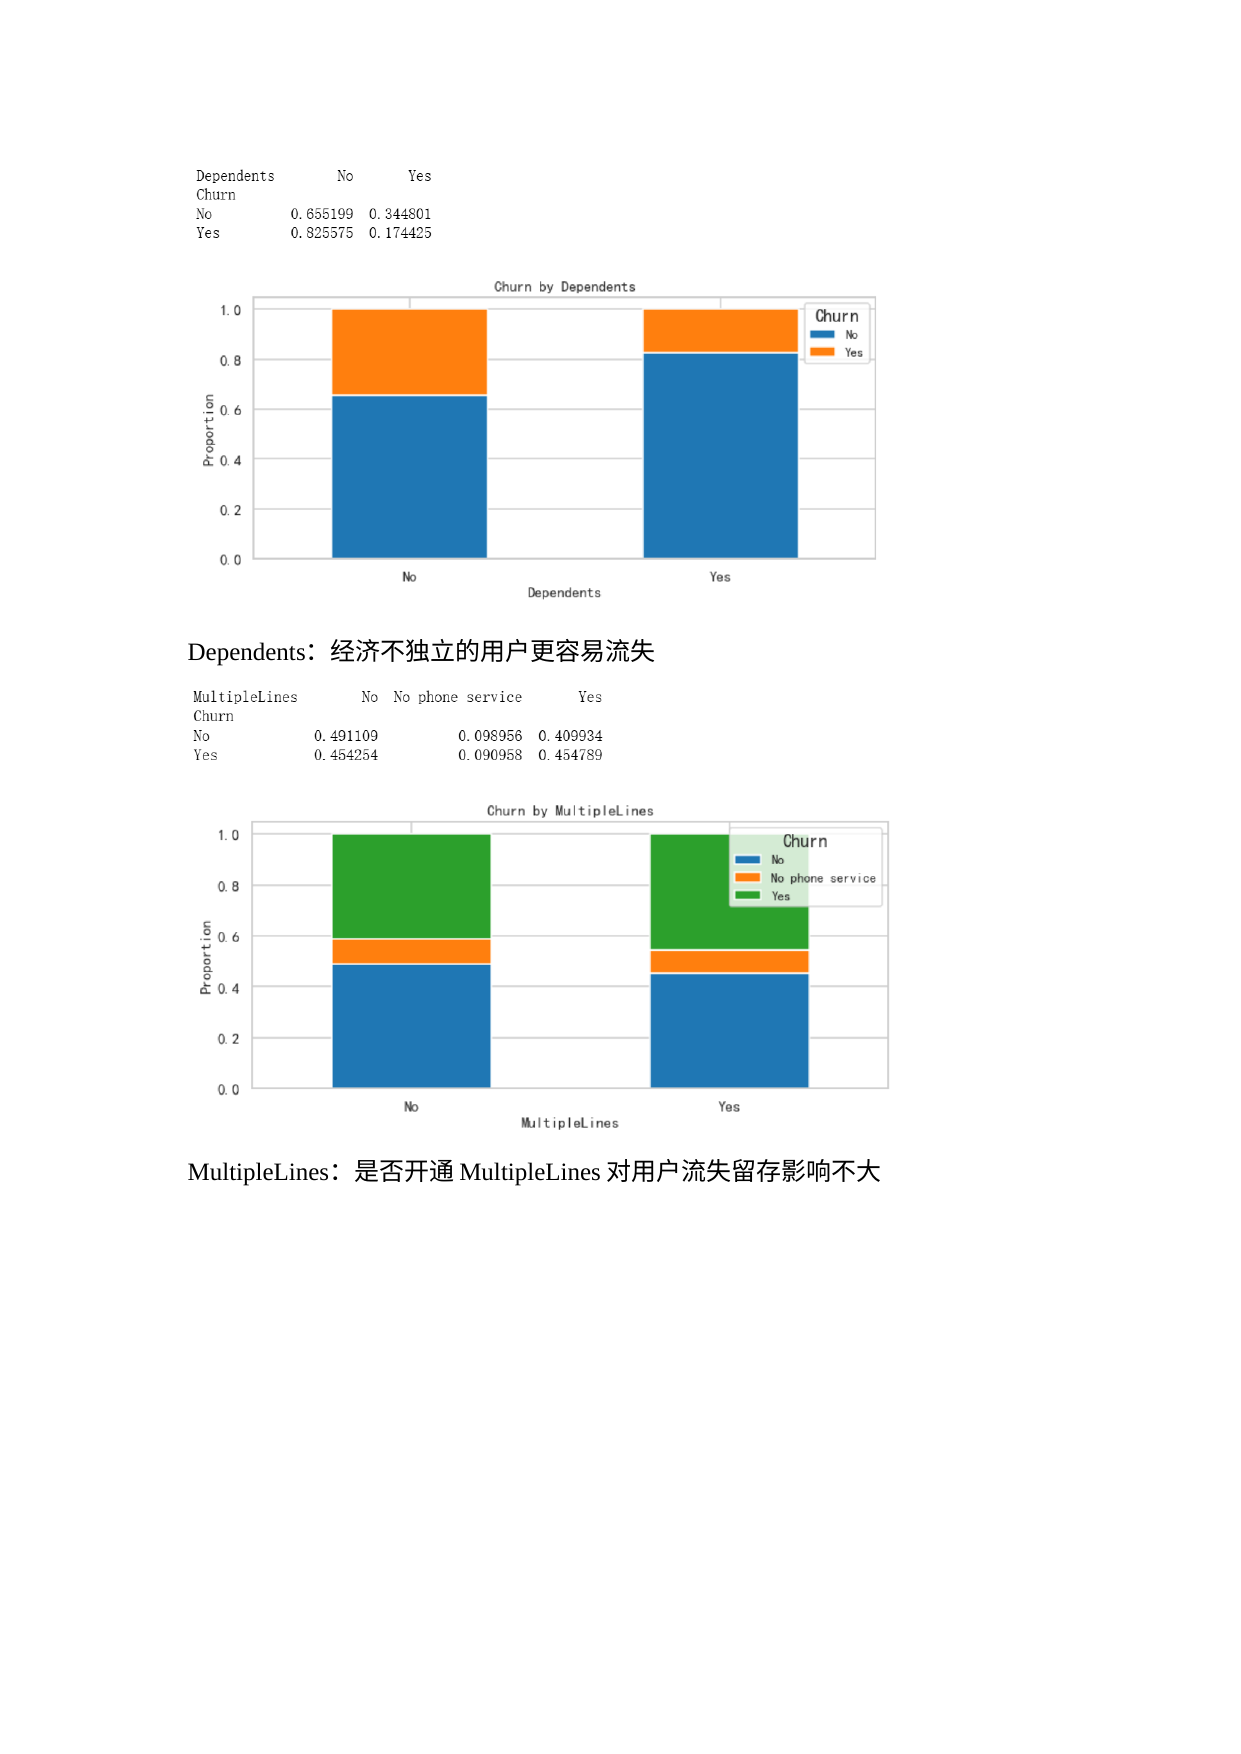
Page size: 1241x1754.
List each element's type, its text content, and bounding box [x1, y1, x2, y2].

text MultipleLines：是否开通MultipleLines对用户流失留存影响不大 [187, 1137, 1050, 1202]
text Dependents：经济不独立的用户更容易流失 [187, 617, 1050, 682]
picture [187, 162, 877, 602]
picture [187, 682, 894, 1131]
